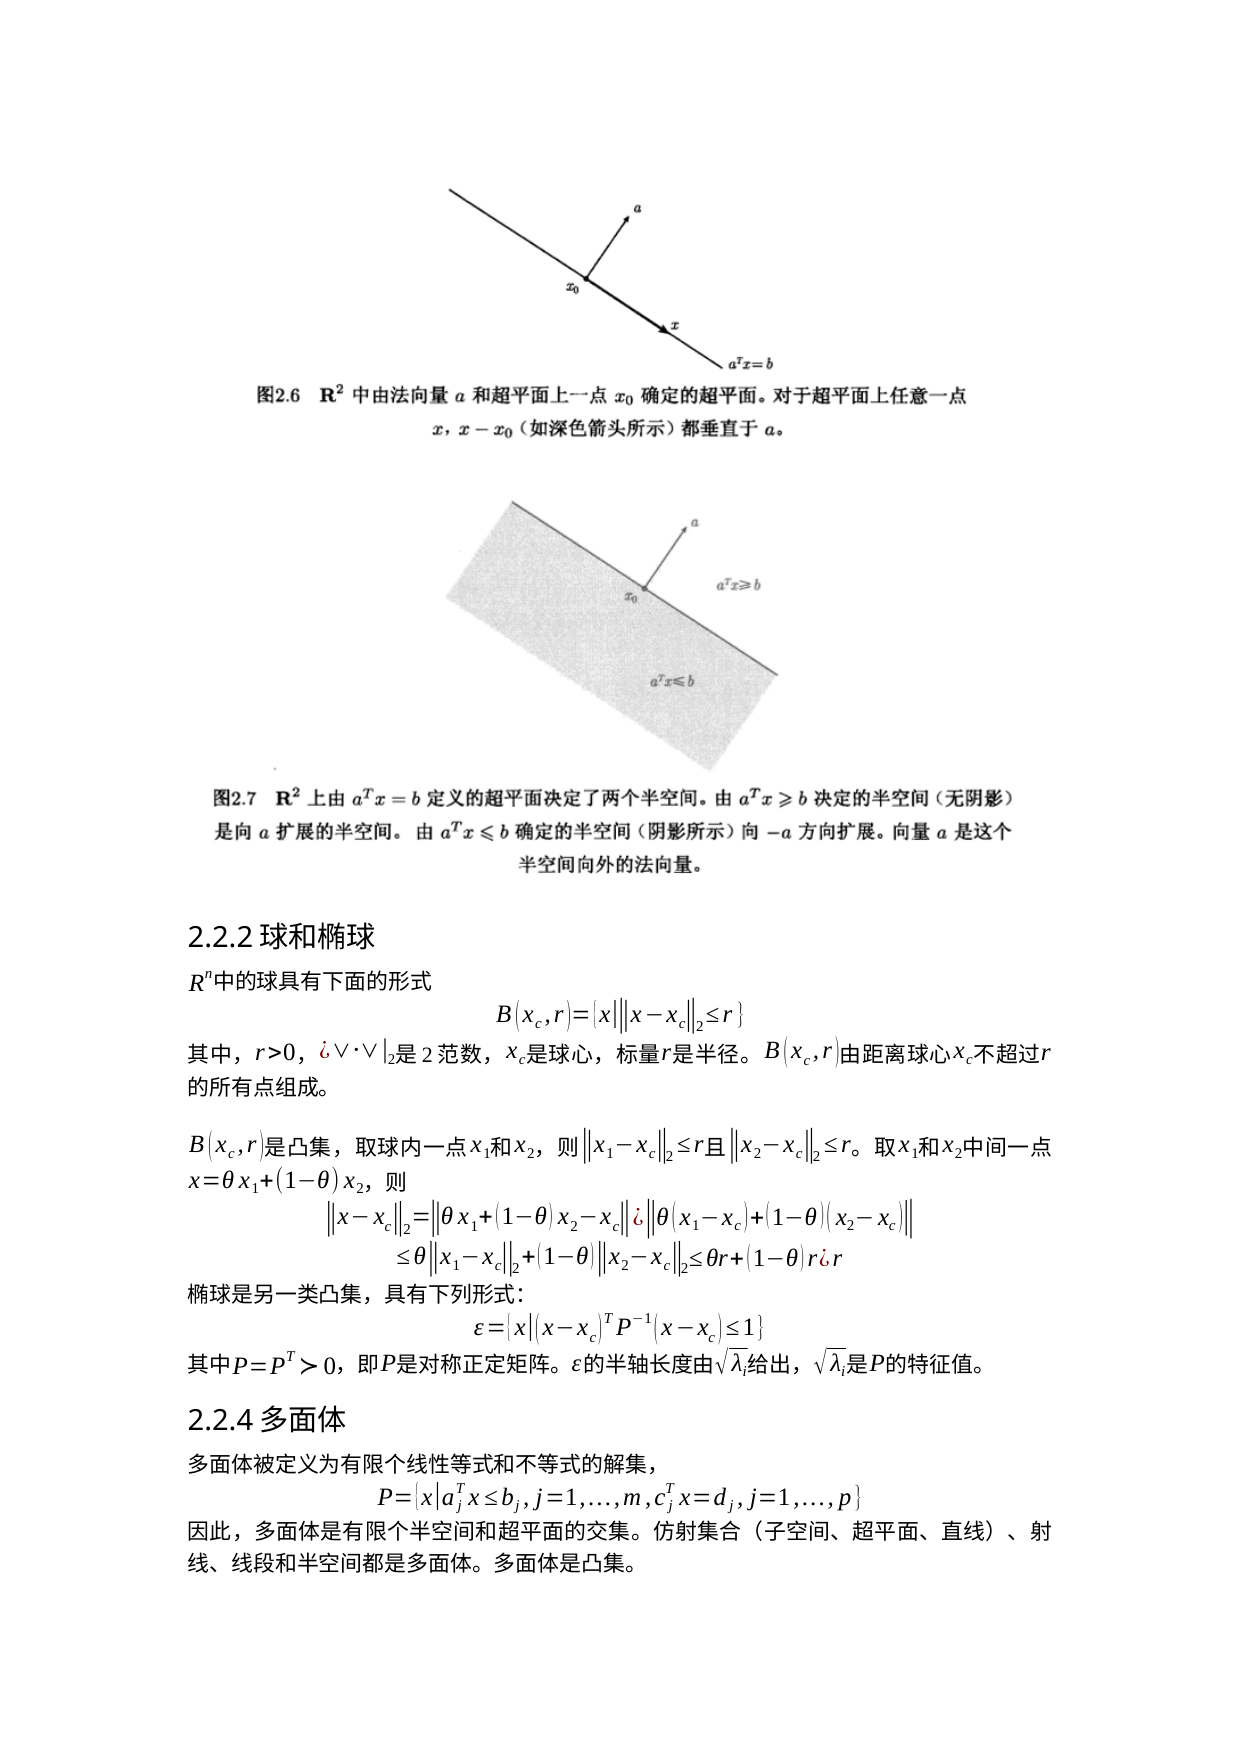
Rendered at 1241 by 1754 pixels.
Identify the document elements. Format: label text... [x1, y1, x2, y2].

picture [187, 162, 1053, 897]
text 椭球是另一类凸集，具有下列形式： [187, 1277, 1053, 1309]
subtitle 2.2.2球和椭球 [187, 913, 1053, 956]
text 其中，，是2范数，是球心，标量是半径。由距离球心不超过的所有点组成。 [187, 1035, 1053, 1102]
text 是凸集，取球内一点和，则且。取和中间一点，则 [187, 1127, 1053, 1197]
text 多面体被定义为有限个线性等式和不等式的解集， [187, 1447, 1053, 1479]
text 其中，即是对称正定矩阵。的半轴长度由给出，是的特征值。 [187, 1346, 1053, 1380]
subtitle 2.2.4多面体 [187, 1397, 1053, 1439]
text 因此，多面体是有限个半空间和超平面的交集。仿射集合（子空间、超平面、直线）、射线、线段和半空间都是多面体。多面体是凸集。 [187, 1514, 1053, 1577]
text 中的球具有下面的形式 [187, 964, 1053, 997]
